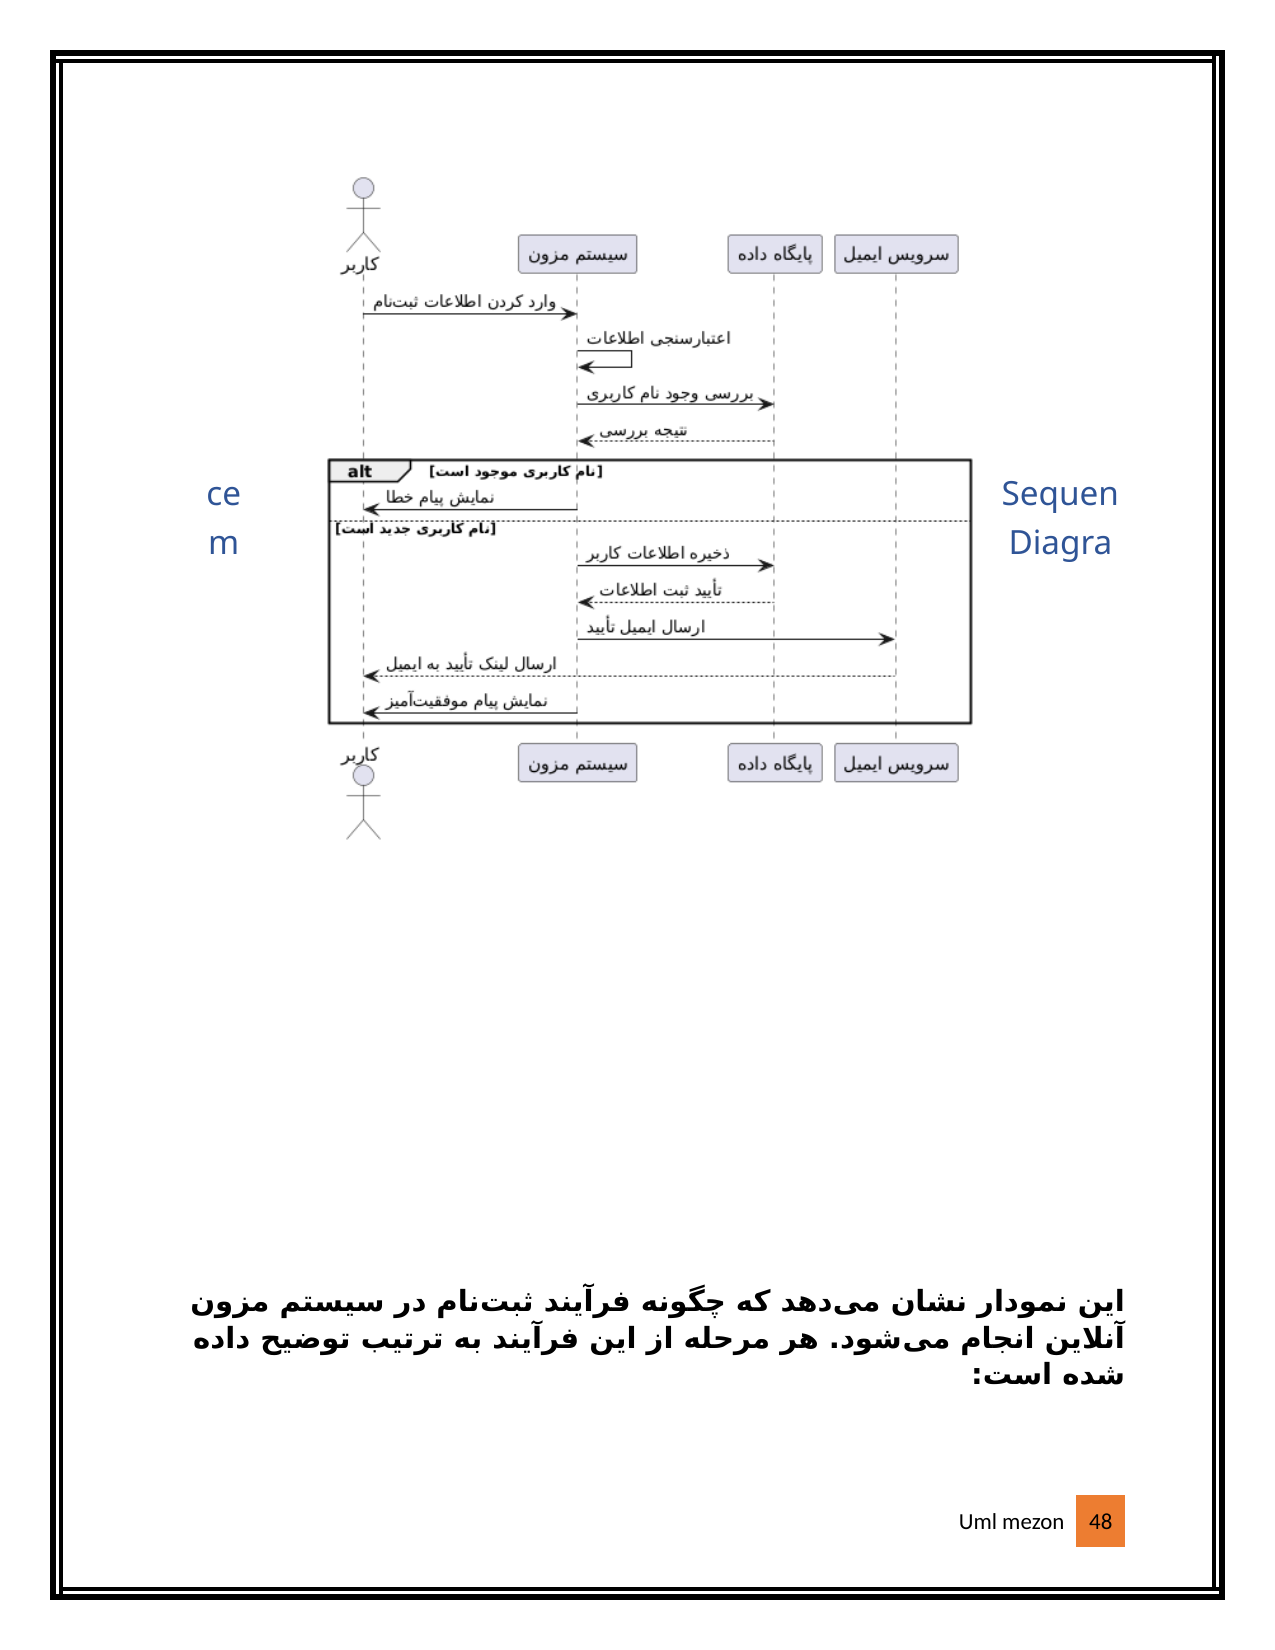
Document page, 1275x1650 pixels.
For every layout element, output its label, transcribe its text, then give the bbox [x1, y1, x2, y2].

subtitle Sequence Diagram [150, 470, 316, 564]
text این نمودار نشان می‌دهد که چگونه فرآیند ثبت‌نام در سیستم مزون آنلاین انجام می‌شود. هر مرحله از این فرآیند به ترتیب توضیح داده شده است: [150, 1284, 1125, 1392]
picture [316, 171, 978, 846]
subtitle Sequence Diagram [978, 470, 1125, 564]
